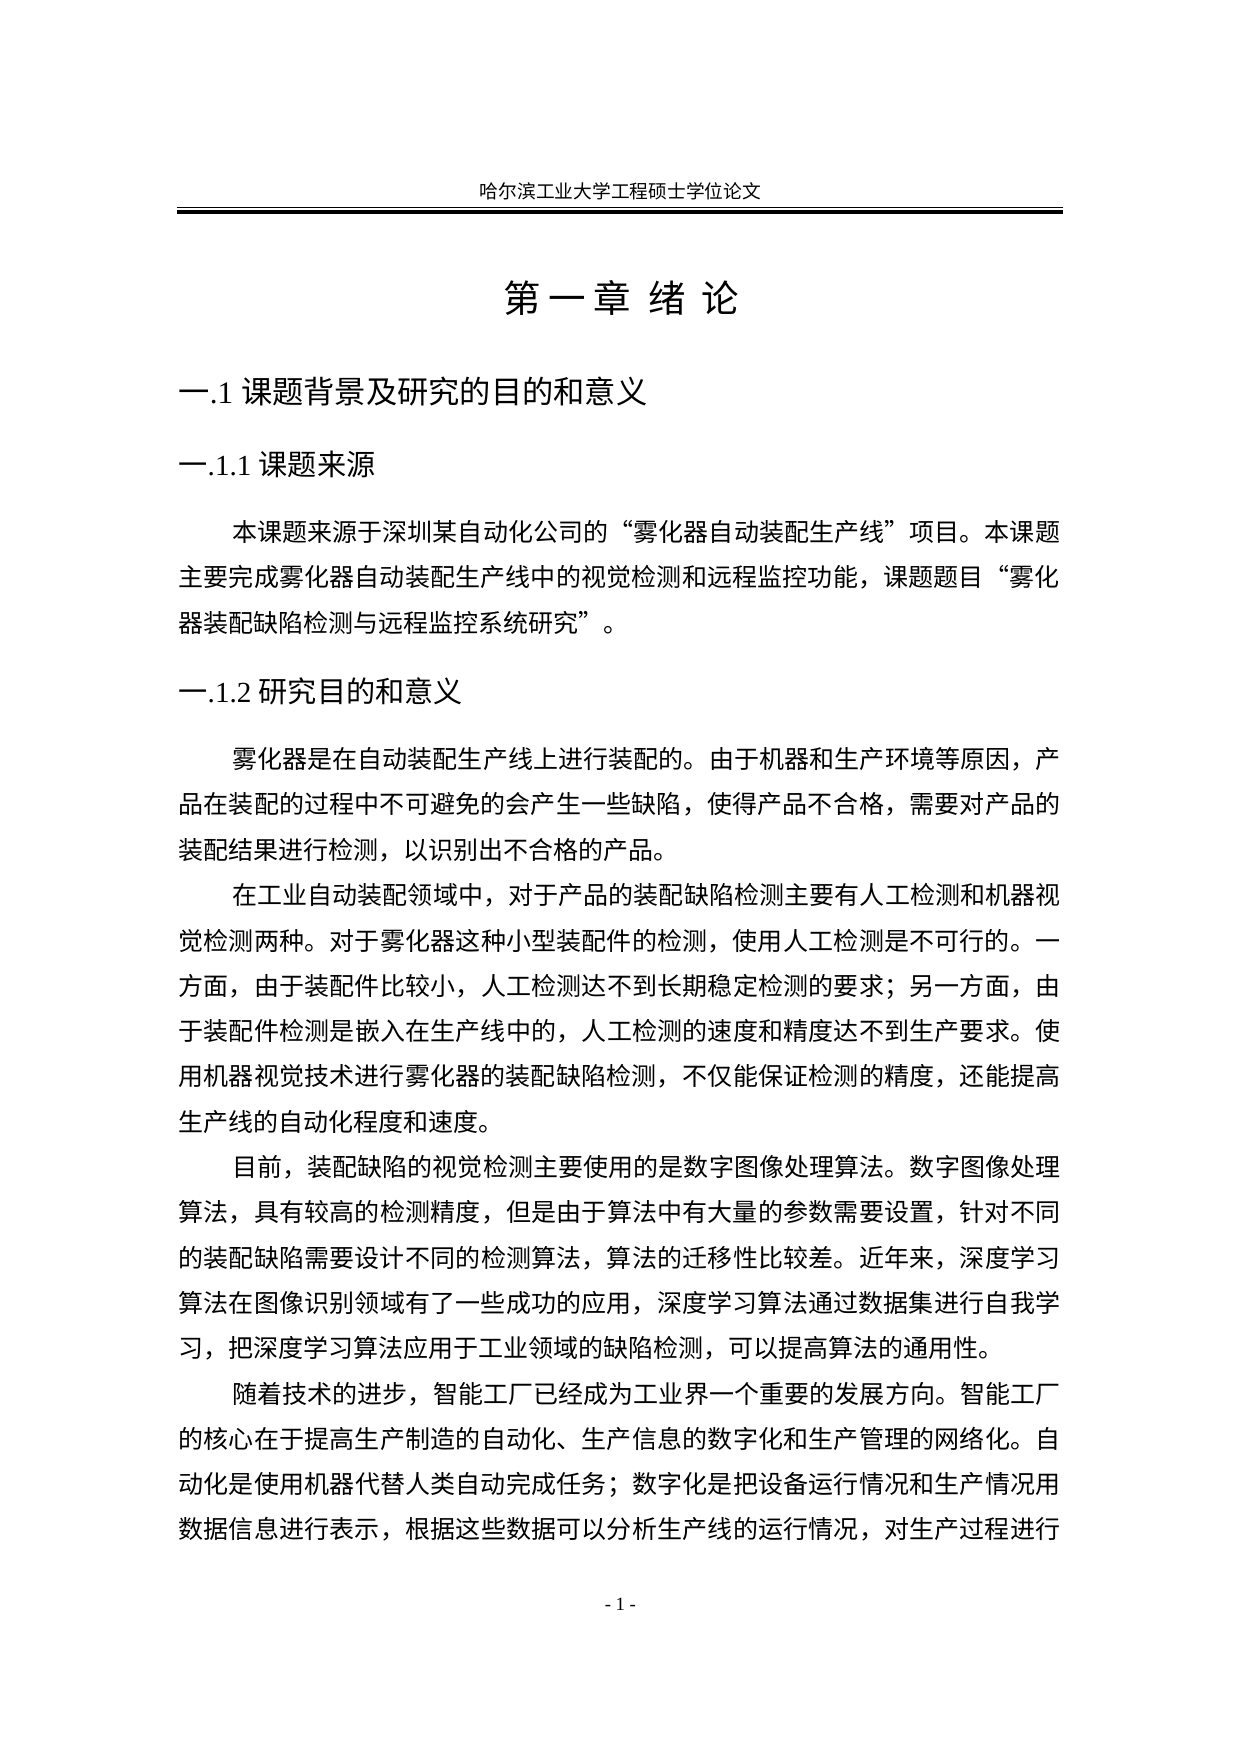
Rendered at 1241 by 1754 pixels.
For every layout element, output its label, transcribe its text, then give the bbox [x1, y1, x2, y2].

subtitle 研究目的和意义 [178, 669, 1062, 711]
subtitle 课题来源 [178, 441, 1062, 484]
text 在工业自动装配领域中，对于产品的装配缺陷检测主要有人工检测和机器视觉检测两种。对于雾化器这种小型装配件的检测，使用人工检测是不可行的。一方面，由于装配件比较小，人工检测达不到长期稳定检测的要求；另一方面，由于装配件检测是嵌入在生产线中的，人工检测的速度和精度达不到生产要求。使用机器视觉技术进行雾化器的装配缺陷检测，不仅能保证检测的精度，还能提高生产线的自动化程度和速度。 [178, 876, 1062, 1138]
text 雾化器是在自动装配生产线上进行装配的。由于机器和生产环境等原因，产品在装配的过程中不可避免的会产生一些缺陷，使得产品不合格，需要对产品的装配结果进行检测，以识别出不合格的产品。 [178, 740, 1062, 867]
text 目前，装配缺陷的视觉检测主要使用的是数字图像处理算法。数字图像处理算法，具有较高的检测精度，但是由于算法中有大量的参数需要设置，针对不同的装配缺陷需要设计不同的检测算法，算法的迁移性比较差。近年来，深度学习算法在图像识别领域有了一些成功的应用，深度学习算法通过数据集进行自我学习，把深度学习算法应用于工业领域的缺陷检测，可以提高算法的通用性。 [178, 1147, 1062, 1365]
subtitle 绪 论 [178, 269, 1062, 323]
subtitle 课题背景及研究的目的和意义 [178, 367, 1062, 412]
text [178, 1374, 1062, 1546]
text 本课题来源于深圳某自动化公司的“雾化器自动装配生产线”项目。本课题主要完成雾化器自动装配生产线中的视觉检测和远程监控功能，课题题目“雾化器装配缺陷检测与远程监控系统研究”。 [178, 512, 1062, 639]
